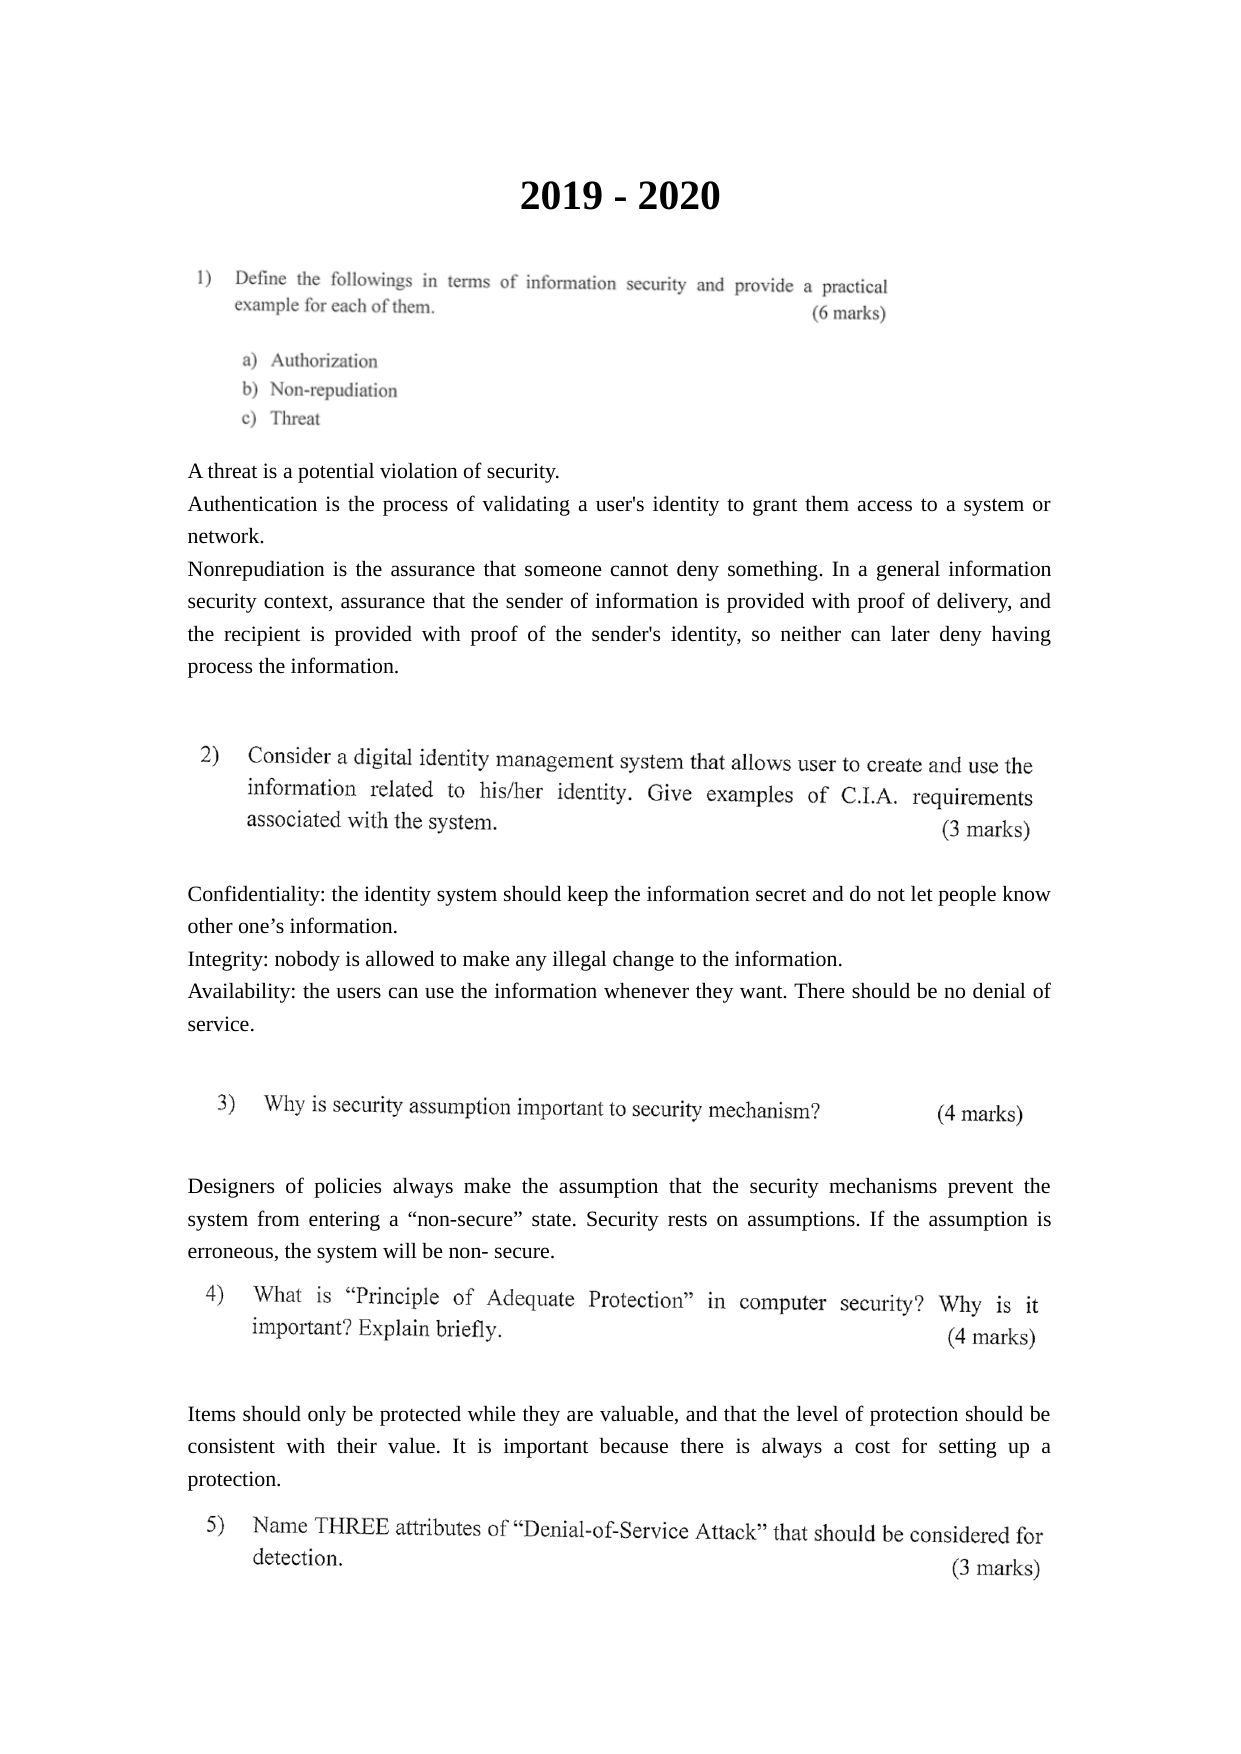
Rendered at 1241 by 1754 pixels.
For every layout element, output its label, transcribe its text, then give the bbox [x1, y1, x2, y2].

text Items should only be protected while they are valuable, and that the level of protection should be consistent with their value. It is important because there is always a cost for setting up a protection. [187, 1397, 1053, 1494]
text 2019 - 2020 [187, 162, 1053, 227]
picture [187, 1494, 1053, 1587]
text Designers of policies always make the assumption that the security mechanisms prevent the system from entering a “non-secure” state. Security rests on assumptions. If the assumption is erroneous, the system will be non- secure. [187, 1169, 1053, 1267]
picture [187, 1072, 1053, 1141]
text A threat is a potential violation of security. [187, 454, 1053, 487]
text Confidentiality: the identity system should keep the information secret and do not let people know other one’s information. [187, 877, 1053, 942]
picture [187, 1267, 1053, 1368]
text Authentication is the process of validating a user's identity to grant them access to a system or network. [187, 487, 1053, 552]
picture [187, 259, 901, 447]
text Nonrepudiation is the assurance that someone cannot deny something. In a general information security context, assurance that the sender of information is provided with proof of delivery, and the recipient is provided with proof of the sender's identity, so neither can later deny having process the information. [187, 552, 1053, 682]
text Availability: the users can use the information whenever they want. There should be no denial of service. [187, 974, 1053, 1039]
picture [187, 714, 1053, 861]
text Integrity: nobody is allowed to make any illegal change to the information. [187, 942, 1053, 974]
